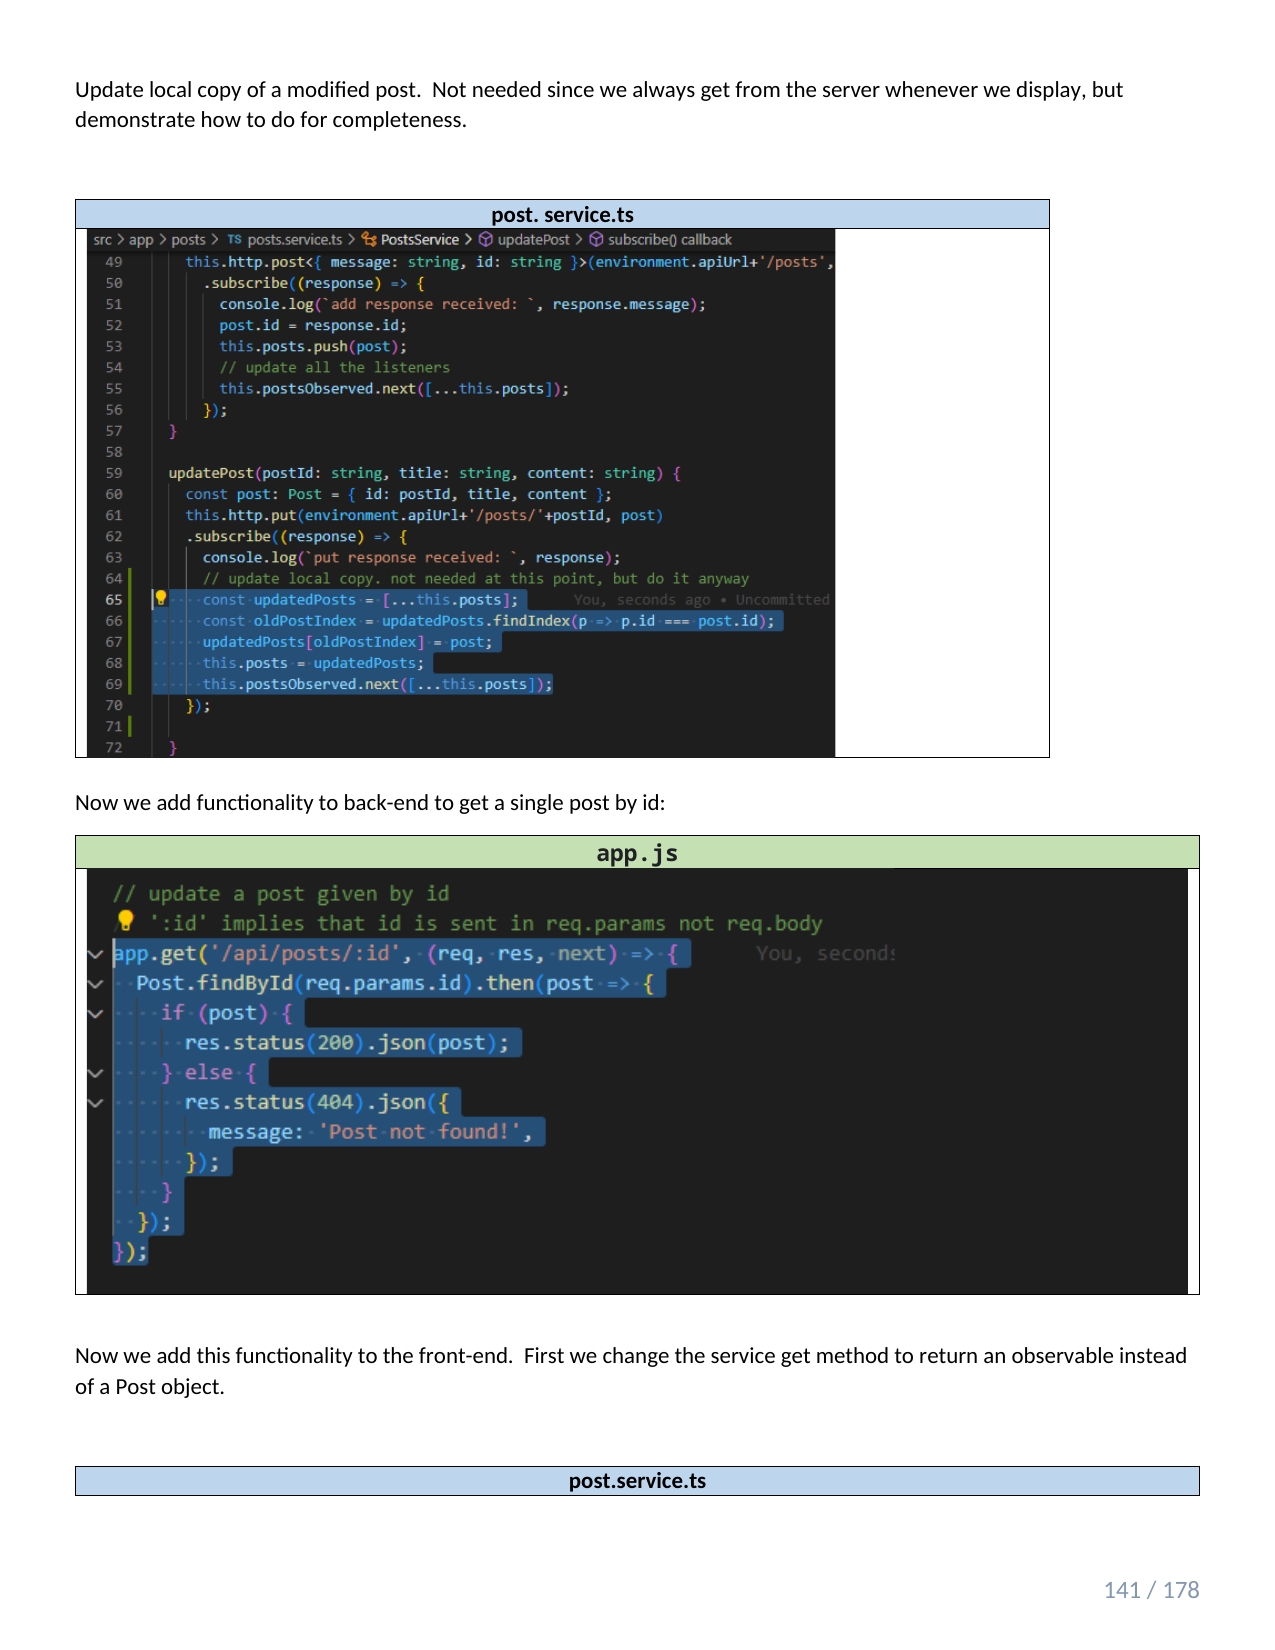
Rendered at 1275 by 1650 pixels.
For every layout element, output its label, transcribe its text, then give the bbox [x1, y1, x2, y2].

table_header app.js [76, 836, 1199, 868]
table_header post.service.ts [76, 1467, 1199, 1495]
picture [86, 868, 895, 1294]
table_cell [76, 229, 86, 757]
table_cell [1188, 869, 1199, 1294]
table_cell [836, 229, 1049, 757]
table_header post. service.ts [76, 200, 1049, 228]
text Update local copy of a modified post. Not needed since we always get from the server whenever we display, but demonstrate how to do for completeness. [75, 75, 1200, 133]
table_cell [76, 869, 86, 1294]
text Now we add functionality to back-end to get a single post by id: [75, 788, 1200, 817]
picture [86, 229, 836, 758]
text Now we add this functionality to the front-end. First we change the service get method to return an observable instead of a Post object. [75, 1342, 1200, 1400]
